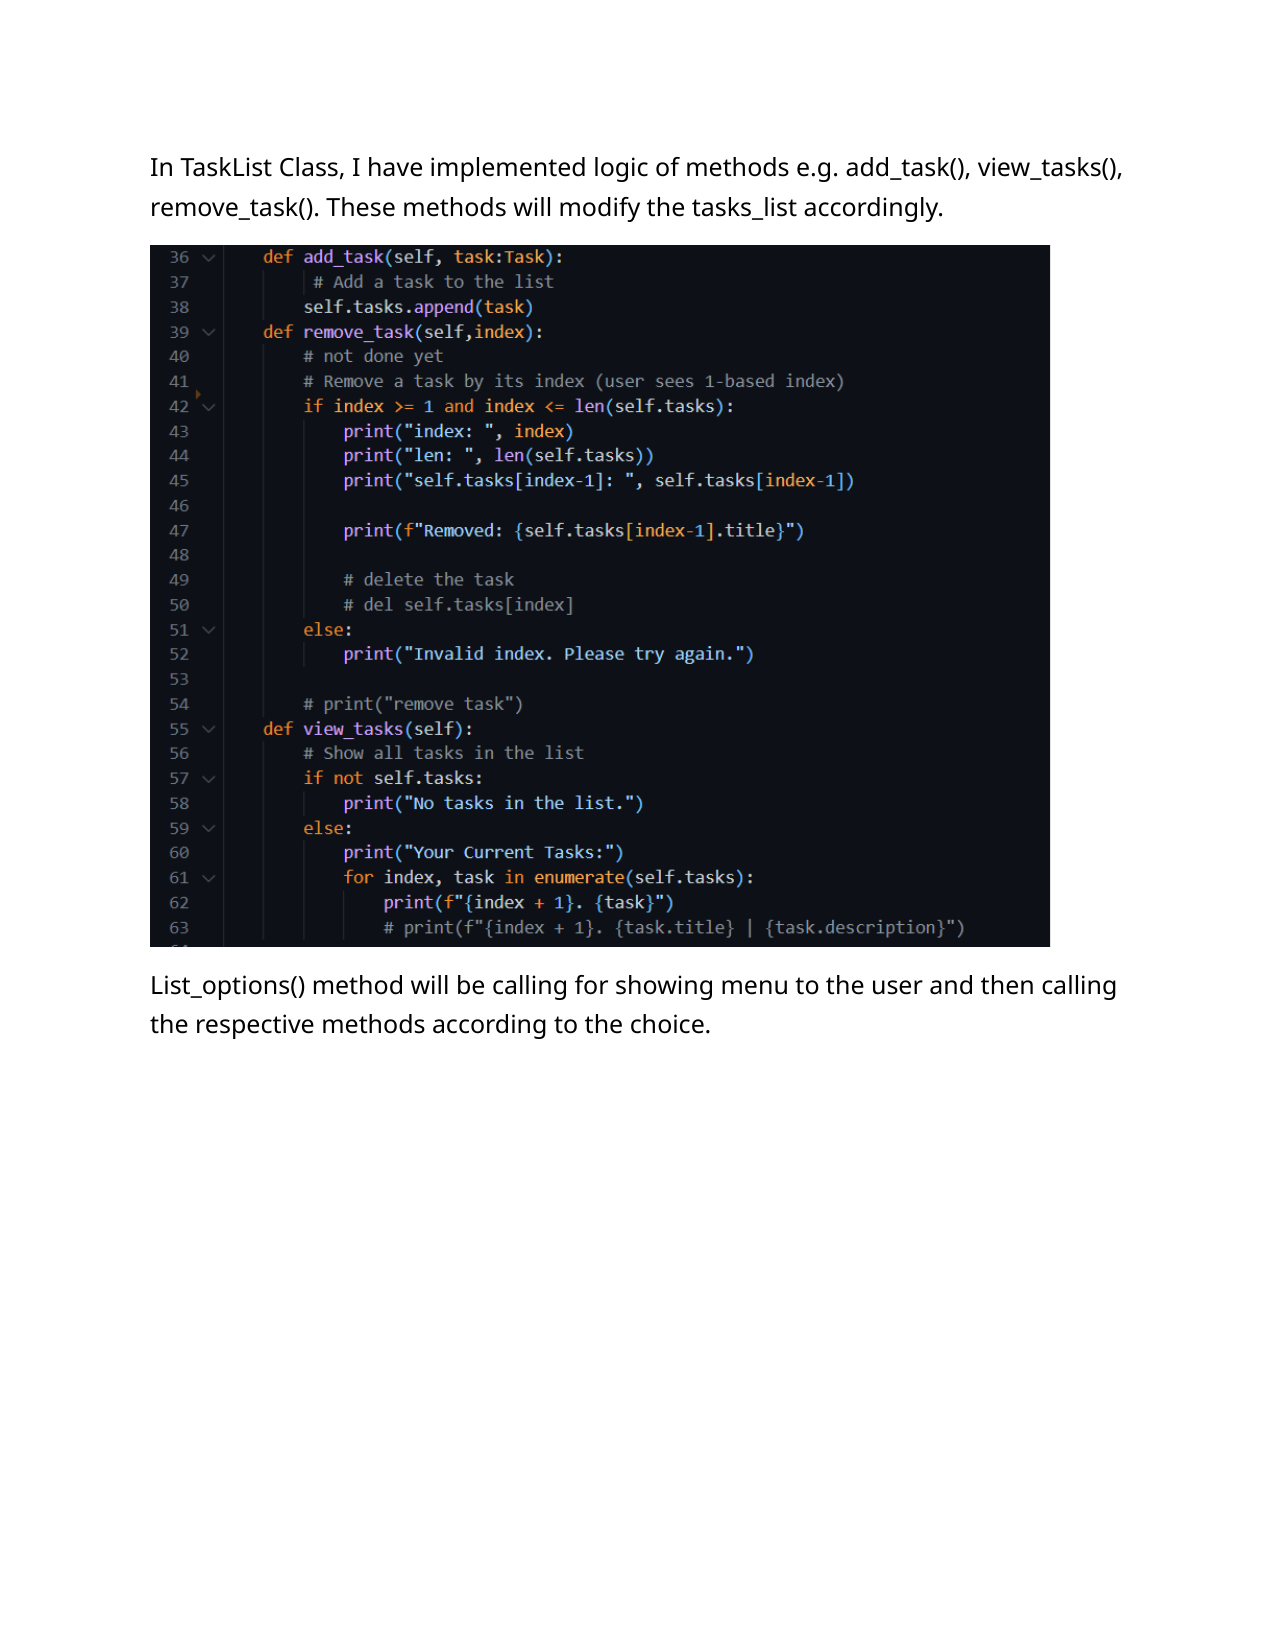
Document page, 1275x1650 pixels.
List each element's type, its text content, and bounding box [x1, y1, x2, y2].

text List_options() method will be calling for showing menu to the user and then calling the respective methods according to the choice. [150, 968, 1125, 1041]
picture [150, 245, 1050, 947]
text In TaskList Class, I have implemented logic of methods e.g. add_task(), view_tasks(), remove_task(). These methods will modify the tasks_list accordingly. [150, 150, 1125, 223]
